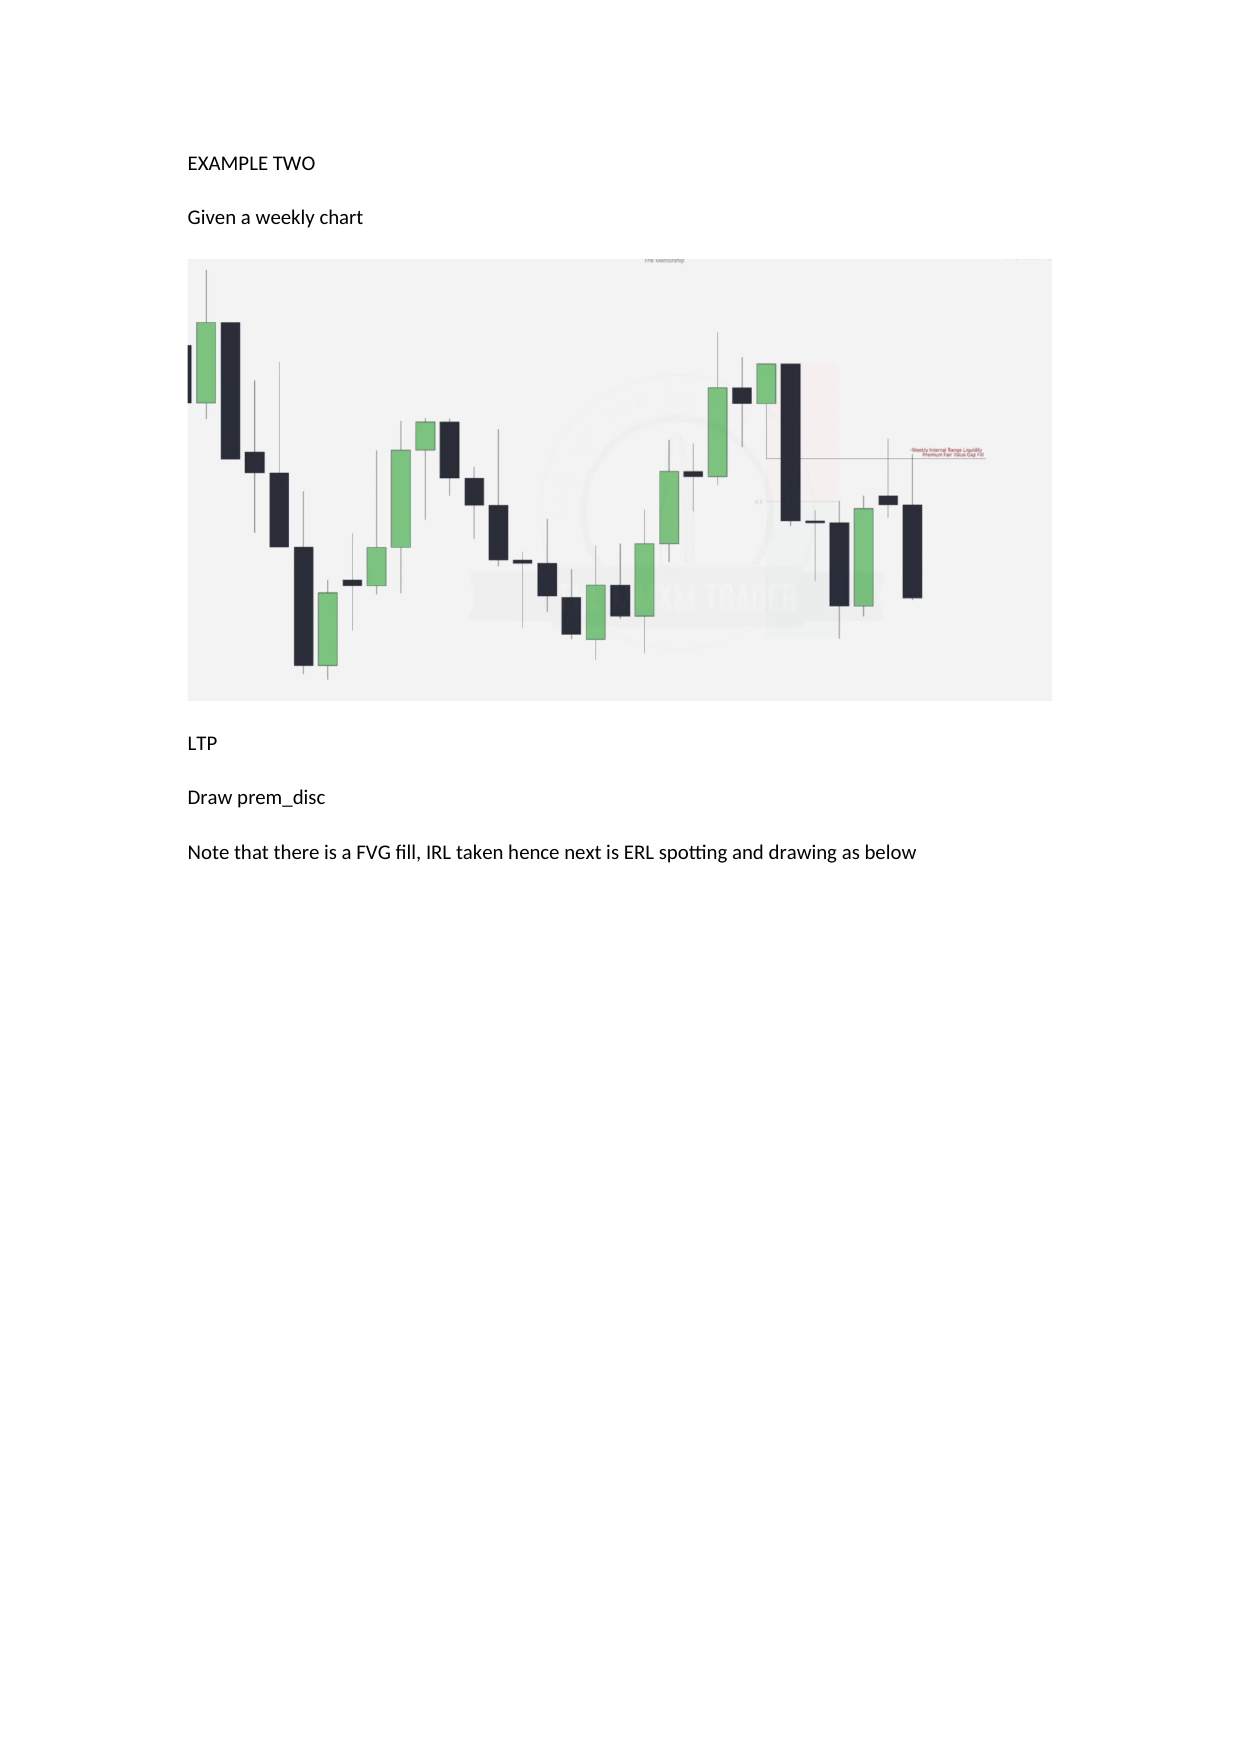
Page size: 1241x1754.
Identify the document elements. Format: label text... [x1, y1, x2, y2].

list Given a weekly chart [187, 204, 1053, 230]
list Note that there is a FVG fill, IRL taken hence next is ERL spotting and drawing as below [187, 839, 1053, 864]
list EXAMPLE TWO [187, 150, 1053, 175]
picture [187, 259, 1053, 701]
list LTP [187, 730, 1053, 755]
list Draw prem_disc [187, 784, 1053, 810]
